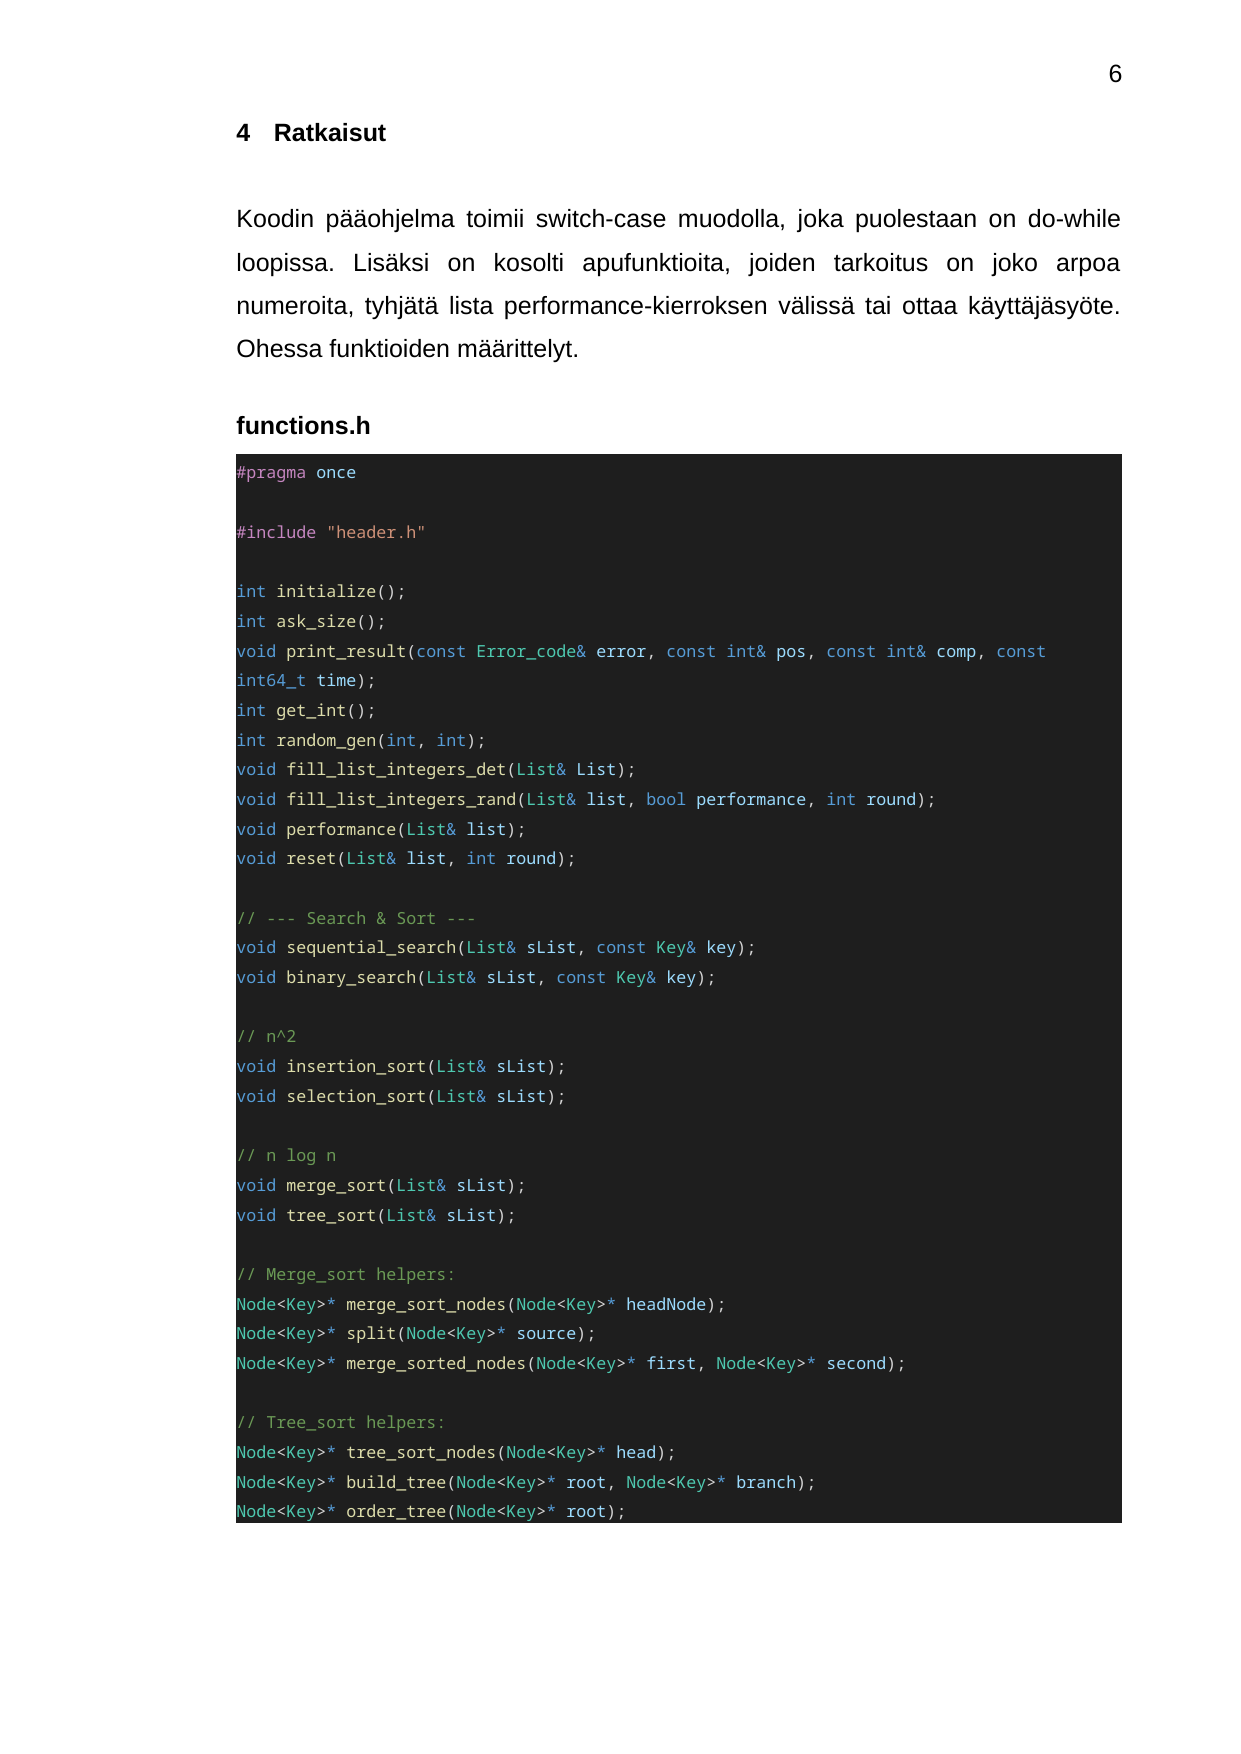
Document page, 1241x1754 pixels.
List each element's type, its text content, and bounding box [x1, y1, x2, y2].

text void print_result(const Error_code& error, const int& pos, const int& comp, const int64_t time); [236, 632, 1122, 692]
text void binary_search(List& sList, const Key& key); [236, 959, 1122, 988]
text void tree_sort(List& sList); [236, 1196, 1122, 1226]
text void merge_sort(List& sList); [236, 1167, 1122, 1196]
text functions.h [236, 411, 1122, 440]
text Koodin pääohjelma toimii switch-case muodolla, joka puolestaan on do-while loopissa. Lisäksi on kosolti apufunktioita, joiden tarkoitus on joko arpoa numeroita, tyhjätä lista performance-kierroksen välissä tai ottaa käyttäjäsyöte. Ohessa funktioiden määrittelyt. [236, 204, 1122, 362]
text // Merge_sort helpers: [236, 1256, 1122, 1285]
text int random_gen(int, int); [236, 721, 1122, 751]
text Node<Key>* merge_sort_nodes(Node<Key>* headNode); [236, 1285, 1122, 1315]
text int initialize(); [236, 573, 1122, 602]
text // Tree_sort helpers: [236, 1404, 1122, 1434]
text void fill_list_integers_rand(List& list, bool performance, int round); [236, 781, 1122, 810]
text Node<Key>* tree_sort_nodes(Node<Key>* head); [236, 1434, 1122, 1463]
text void sequential_search(List& sList, const Key& key); [236, 929, 1122, 959]
text Node<Key>* merge_sorted_nodes(Node<Key>* first, Node<Key>* second); [236, 1345, 1122, 1374]
text void reset(List& list, int round); [236, 840, 1122, 870]
text int get_int(); [236, 692, 1122, 721]
text void insertion_sort(List& sList); [236, 1048, 1122, 1077]
subtitle Ratkaisut [236, 118, 1122, 147]
text int ask_size(); [236, 602, 1122, 632]
text void fill_list_integers_det(List& List); [236, 751, 1122, 781]
text #include "header.h" [236, 513, 1122, 543]
text Node<Key>* order_tree(Node<Key>* root); [236, 1493, 1122, 1523]
text Node<Key>* build_tree(Node<Key>* root, Node<Key>* branch); [236, 1463, 1122, 1493]
text Node<Key>* split(Node<Key>* source); [236, 1315, 1122, 1345]
text void selection_sort(List& sList); [236, 1077, 1122, 1107]
text #pragma once [236, 454, 1122, 484]
text void performance(List& list); [236, 810, 1122, 840]
text // n log n [236, 1137, 1122, 1167]
text // --- Search & Sort --- [236, 899, 1122, 929]
text // n^2 [236, 1018, 1122, 1048]
